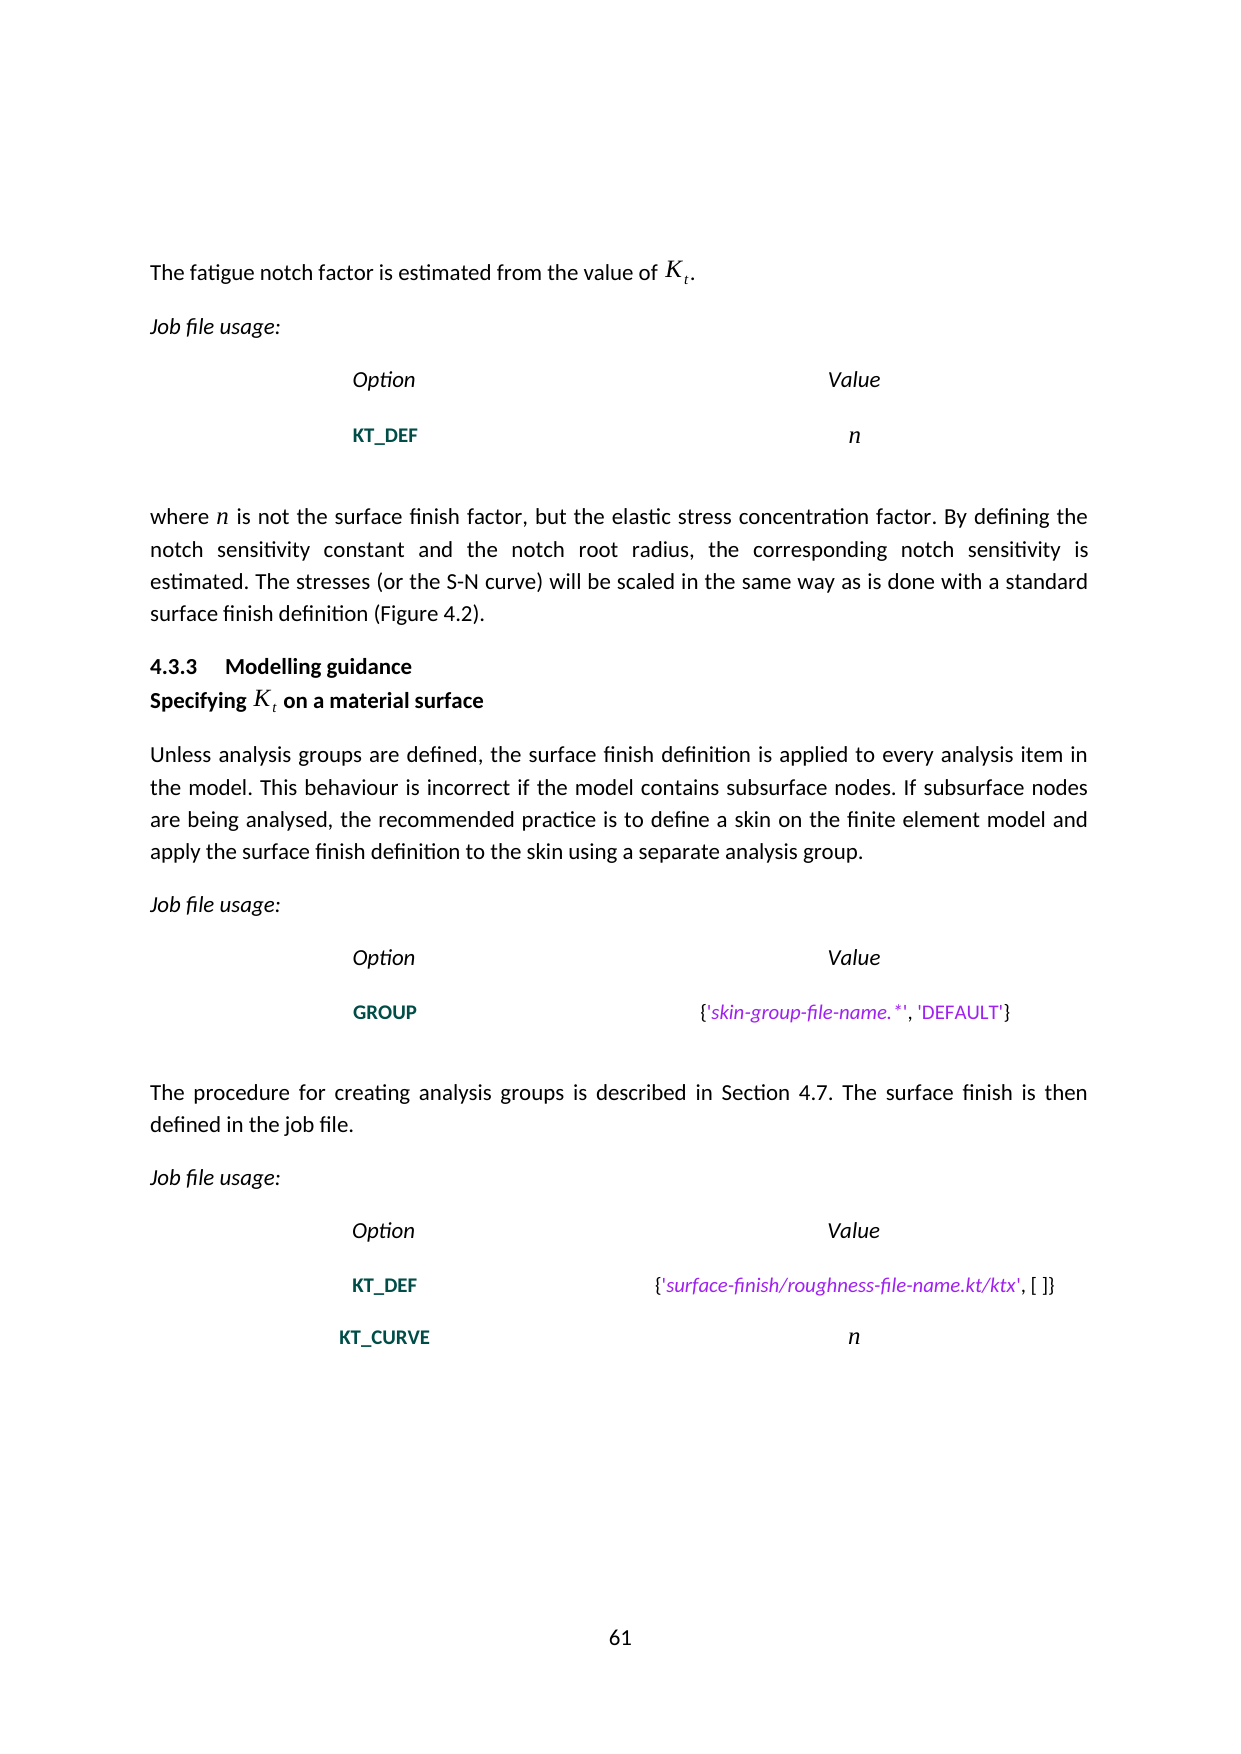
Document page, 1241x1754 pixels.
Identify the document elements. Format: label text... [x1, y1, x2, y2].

text Unless analysis groups are defined, the surface finish definition is applied to every analysis item in the model. This behaviour is incorrect if the model contains subsurface nodes. If subsurface nodes are being analysed, the recommended practice is to define a skin on the finite element model and apply the surface finish definition to the skin using a separate analysis group. [150, 741, 1090, 865]
text The procedure for creating analysis groups is described in Section 4.7. The surface finish is then defined in the job file. [150, 1078, 1090, 1138]
subtitle 4.3.3 Modelling guidance [150, 652, 1090, 680]
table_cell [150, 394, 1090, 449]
text Job file usage: [150, 890, 1090, 918]
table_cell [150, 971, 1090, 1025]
text where is not the surface finish factor, but the elastic stress concentration factor. By defining the notch sensitivity constant and the notch root radius, the corresponding notch sensitivity is estimated. The stresses (or the S-N curve) will be scaled in the same way as is done with a standard surface finish definition (Figure 4.2). [150, 502, 1090, 627]
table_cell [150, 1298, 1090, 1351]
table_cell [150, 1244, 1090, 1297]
text The fatigue notch factor is estimated from the value of . [150, 256, 1090, 287]
text Job file usage: [150, 312, 1090, 340]
text Job file usage: [150, 1163, 1090, 1191]
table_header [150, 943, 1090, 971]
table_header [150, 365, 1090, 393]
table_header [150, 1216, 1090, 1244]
text Specifying on a material surface [150, 684, 1090, 716]
